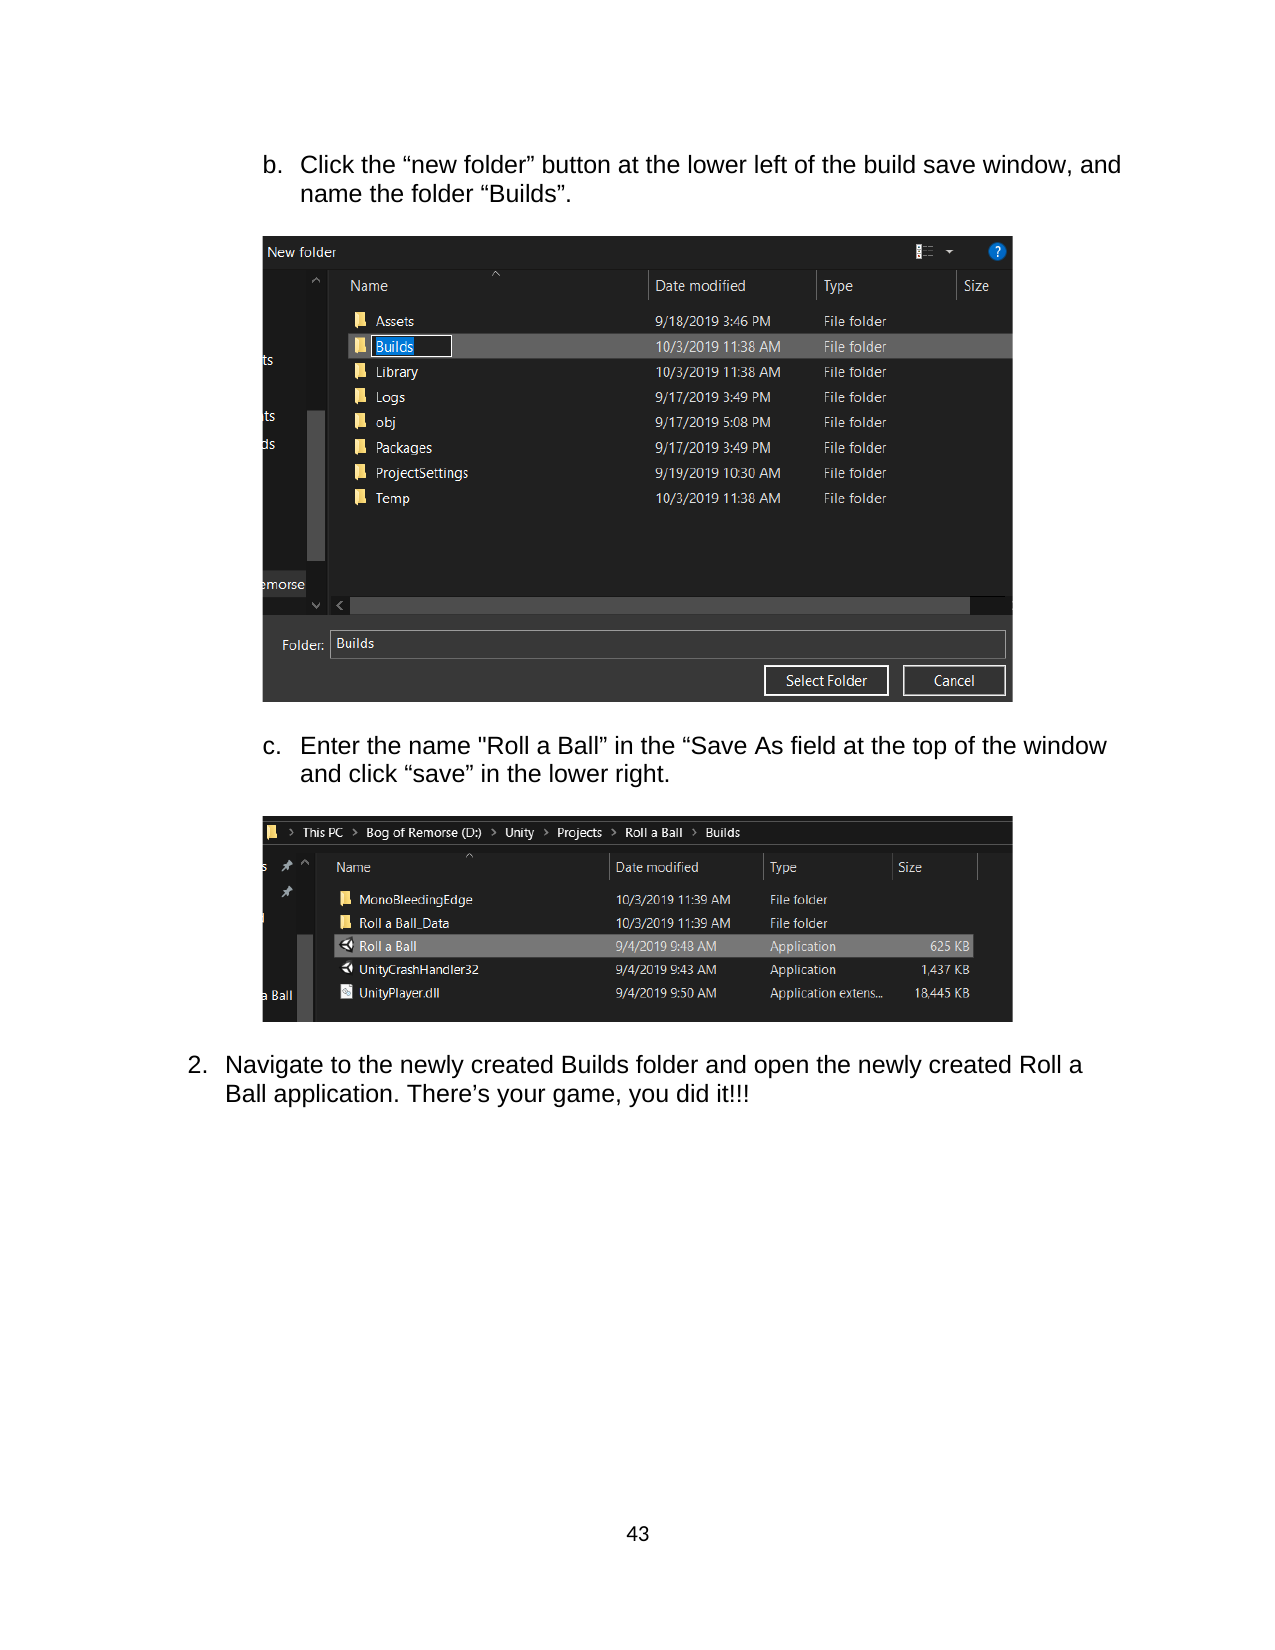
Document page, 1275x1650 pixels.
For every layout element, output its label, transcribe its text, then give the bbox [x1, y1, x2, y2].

picture [262, 236, 1013, 702]
picture [262, 816, 1013, 1022]
list Enter the name "Roll a Ball” in the “Save As field at the top of the window and click “save” in the lower right. [262, 731, 1125, 788]
list Navigate to the newly created Builds folder and open the newly created Roll a Ball application. There’s your game, you did it!!! [187, 1050, 1125, 1108]
list Click the “new folder” button at the lower left of the build save window, and name the folder “Builds”. [262, 150, 1125, 207]
